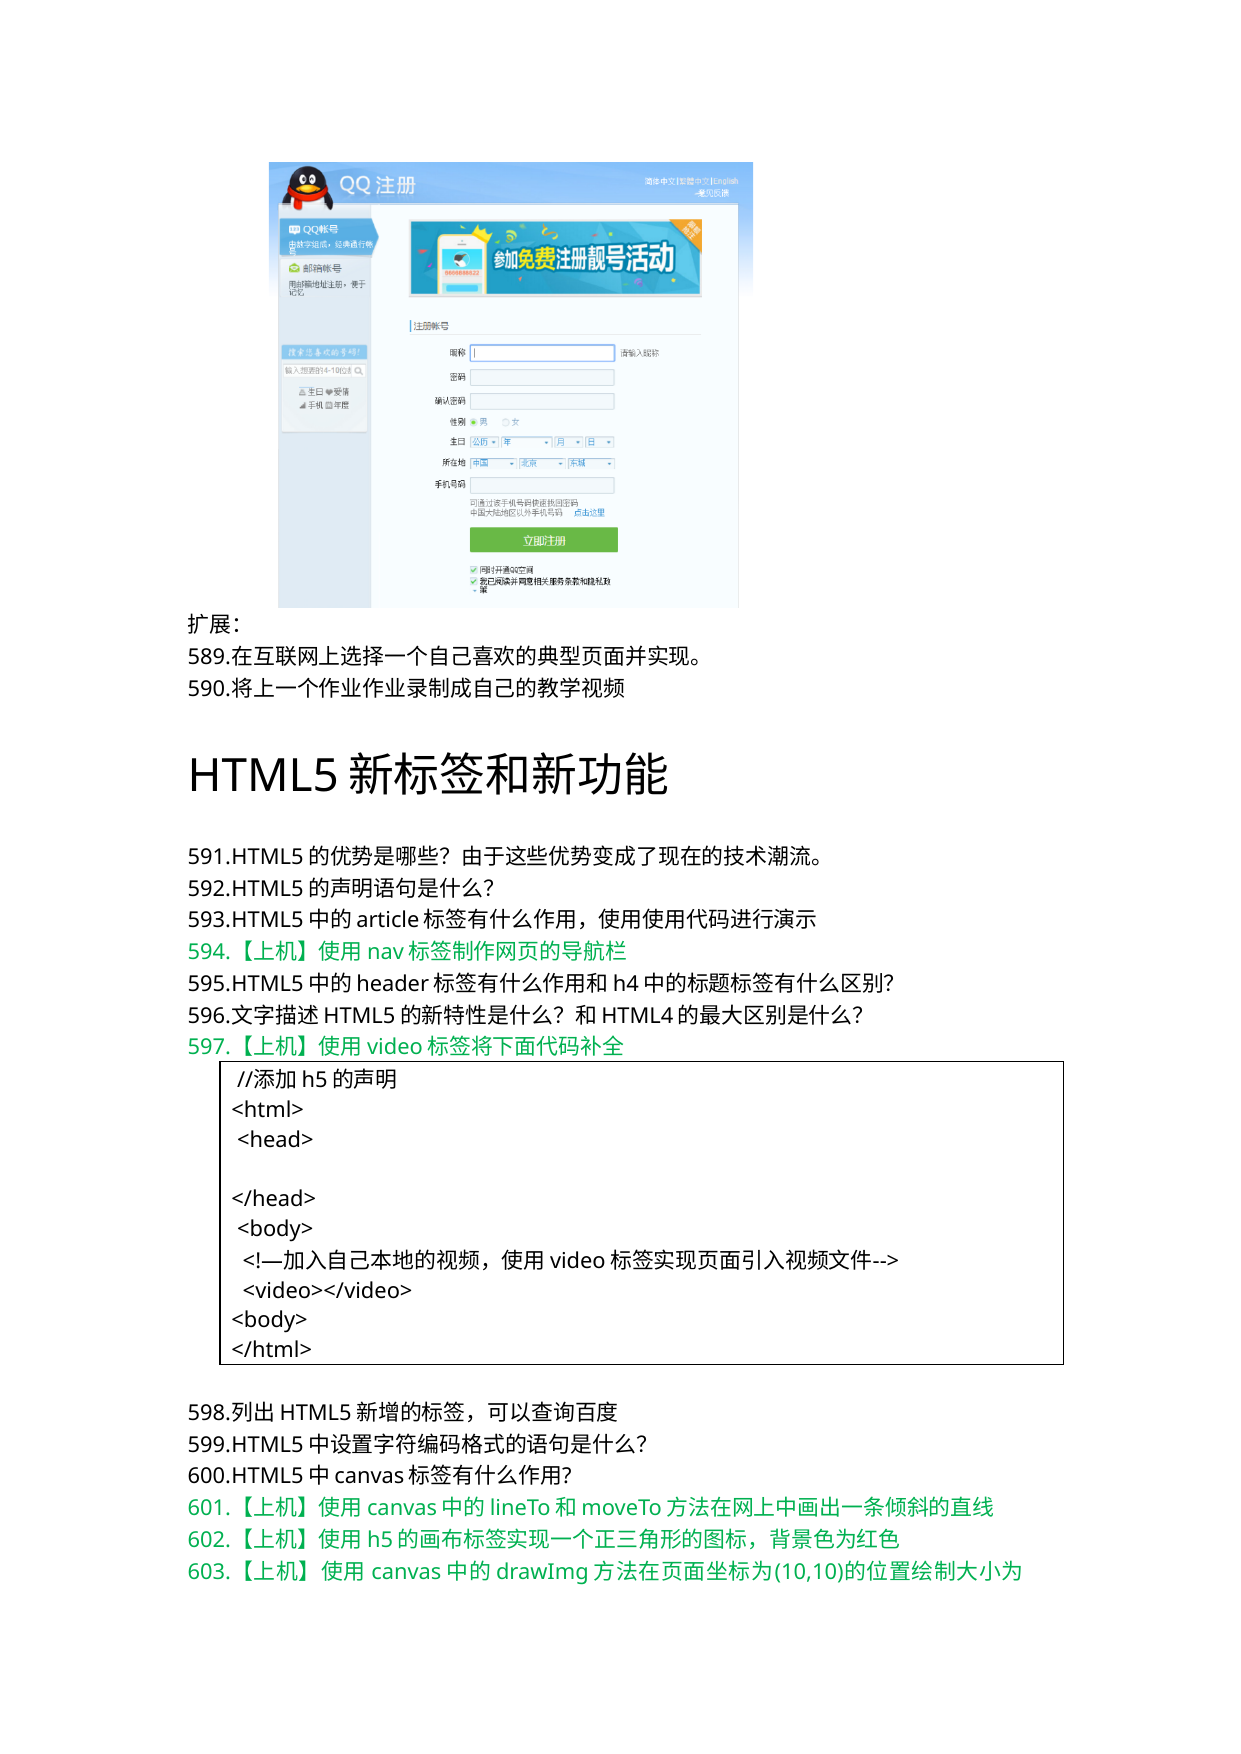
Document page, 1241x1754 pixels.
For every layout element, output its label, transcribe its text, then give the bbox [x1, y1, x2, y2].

list HTML5的声明语句是什么？ [187, 871, 1053, 902]
list HTML5中canvas标签有什么作用? [187, 1458, 1053, 1490]
list HTML5中的header标签有什么作用和h4中的标题标签有什么区别？ [187, 966, 1053, 998]
list 在互联网上选择一个自己喜欢的典型页面并实现。 [187, 639, 1053, 671]
list HTML5中的article标签有什么作用，使用使用代码进行演示 [187, 902, 1053, 934]
list 【上机】使用video标签将下面代码补全 [187, 1029, 1053, 1061]
subtitle HTML5新标签和新功能 [187, 738, 1053, 804]
list 【上机】使用h5的画布标签实现一个正三角形的图标，背景色为红色 [187, 1522, 1053, 1554]
picture [268, 162, 754, 608]
text 扩展： [187, 607, 1053, 639]
table_header //添加h5的声明 <html> <head> </head> <body> <!—加入自己本地的视频，使用video标签实现页面引入视频文件--> <video></video> <body> </html> [221, 1062, 1063, 1364]
list HTML5的优势是哪些？由于这些优势变成了现在的技术潮流。 [187, 839, 1053, 871]
list 列出HTML5新增的标签，可以查询百度 [187, 1395, 1053, 1427]
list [187, 1554, 1053, 1586]
list 将上一个作业作业录制成自己的教学视频 [187, 671, 1053, 702]
list 文字描述HTML5的新特性是什么？和HTML4的最大区别是什么？ [187, 998, 1053, 1029]
list 【上机】使用canvas中的lineTo和moveTo方法在网上中画出一条倾斜的直线 [187, 1490, 1053, 1522]
list 【上机】使用nav标签制作网页的导航栏 [187, 934, 1053, 966]
list HTML5中设置字符编码格式的语句是什么？ [187, 1427, 1053, 1458]
